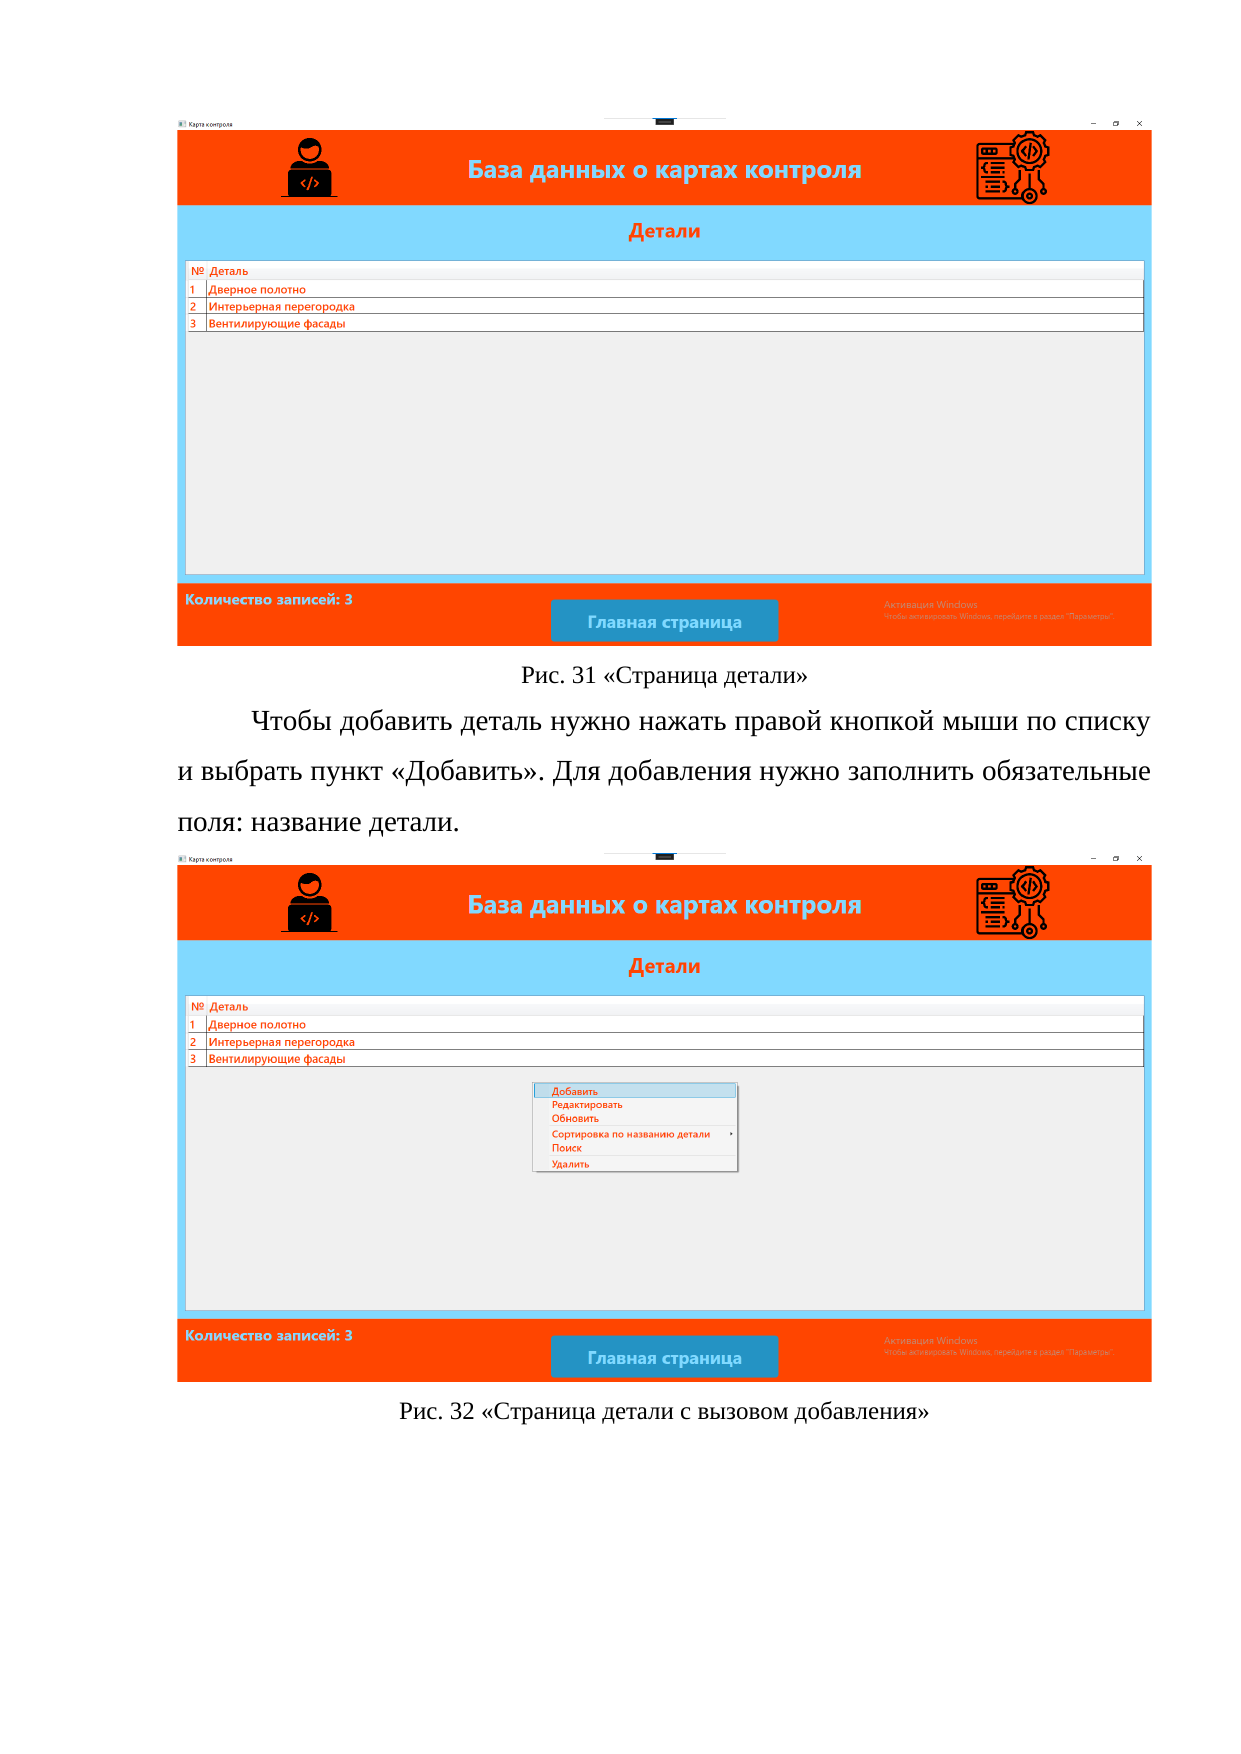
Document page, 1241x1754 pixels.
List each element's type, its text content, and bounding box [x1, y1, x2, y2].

picture [177, 853, 1152, 1382]
picture [177, 118, 1152, 646]
text Рис. 32 «Страница детали с вызовом добавления» [177, 1396, 1152, 1424]
text Рис. 31 «Страница детали» [177, 660, 1152, 689]
text Чтобы добавить деталь нужно нажать правой кнопкой мыши по списку и выбрать пункт «Добавить». Для добавления нужно заполнить обязательные поля: название детали. [177, 703, 1152, 837]
